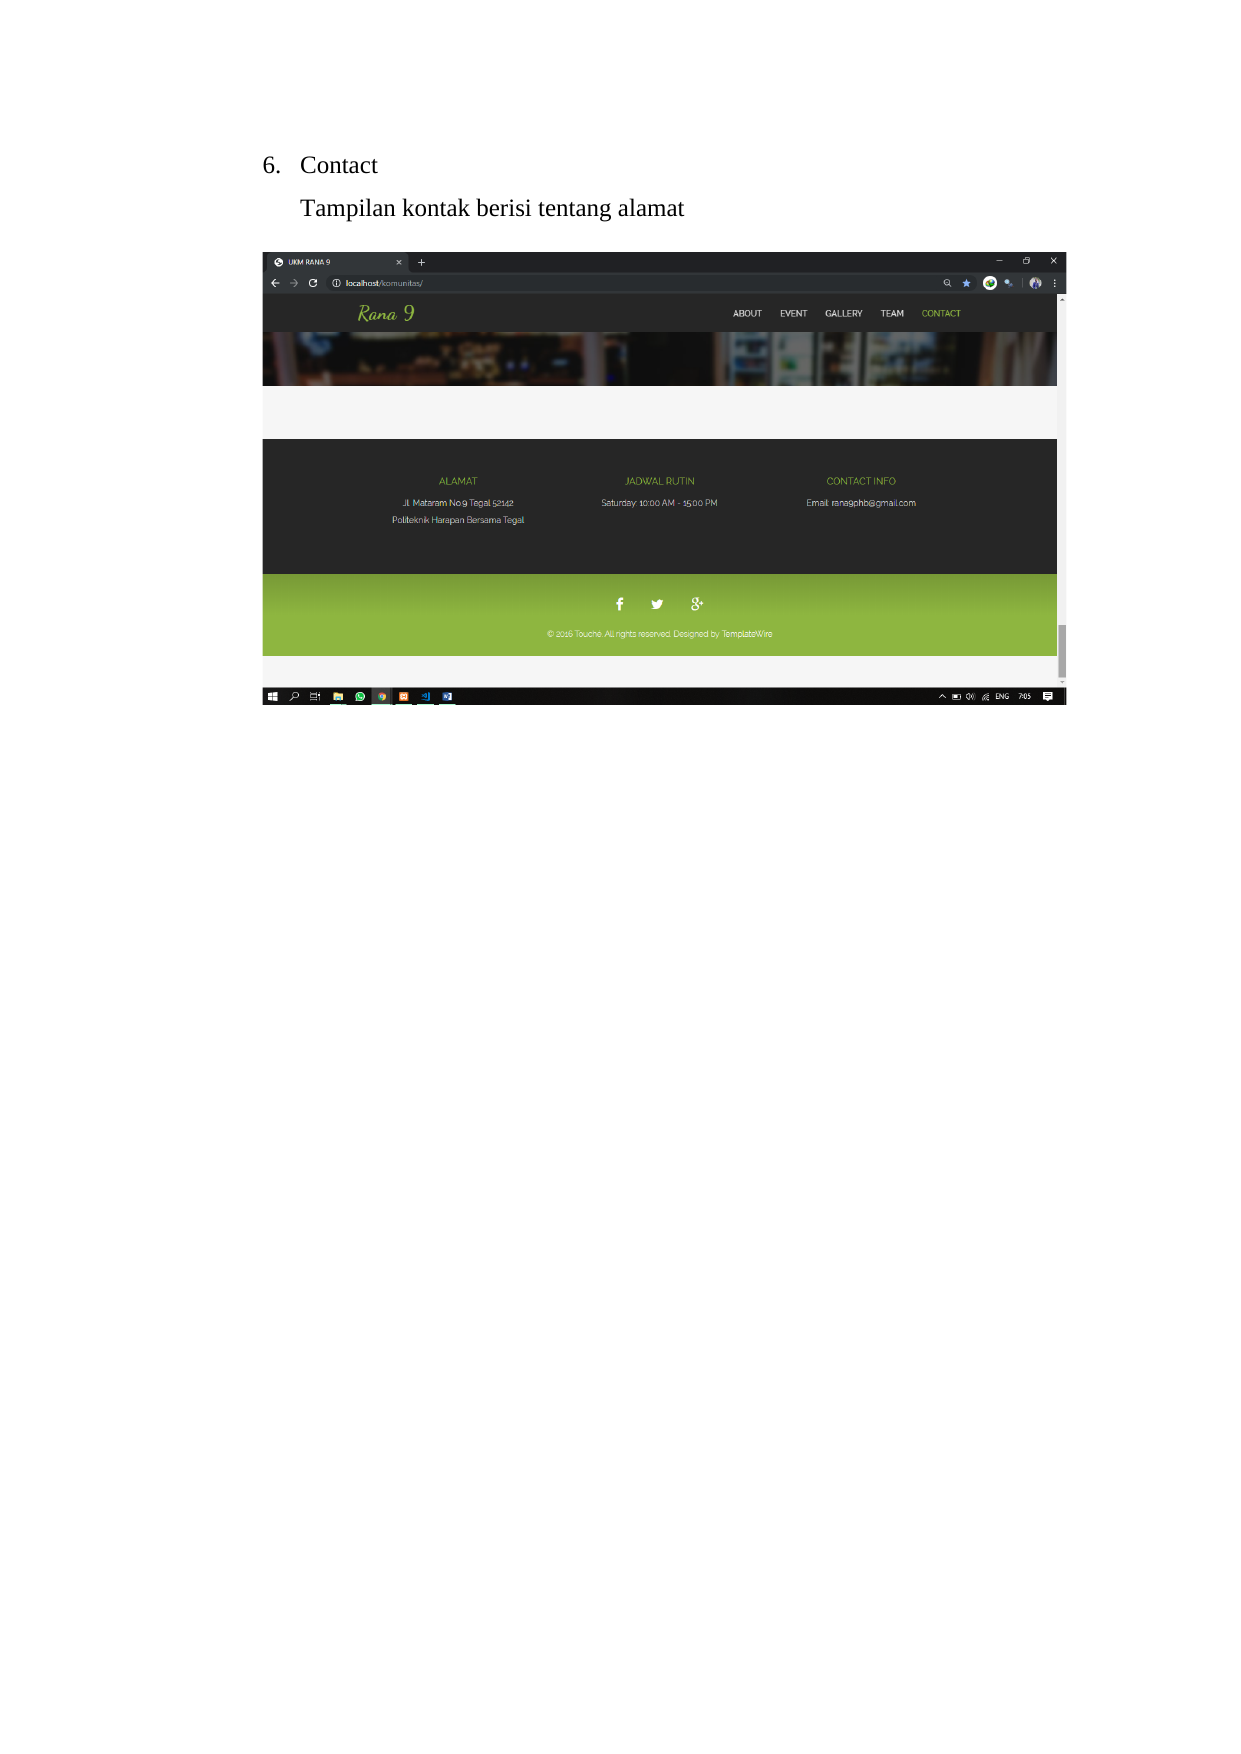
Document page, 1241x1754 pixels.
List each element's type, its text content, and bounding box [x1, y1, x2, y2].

picture [262, 252, 1067, 705]
list Contact [262, 150, 1090, 179]
list Tampilan kontak berisi tentang alamat [300, 193, 1090, 222]
